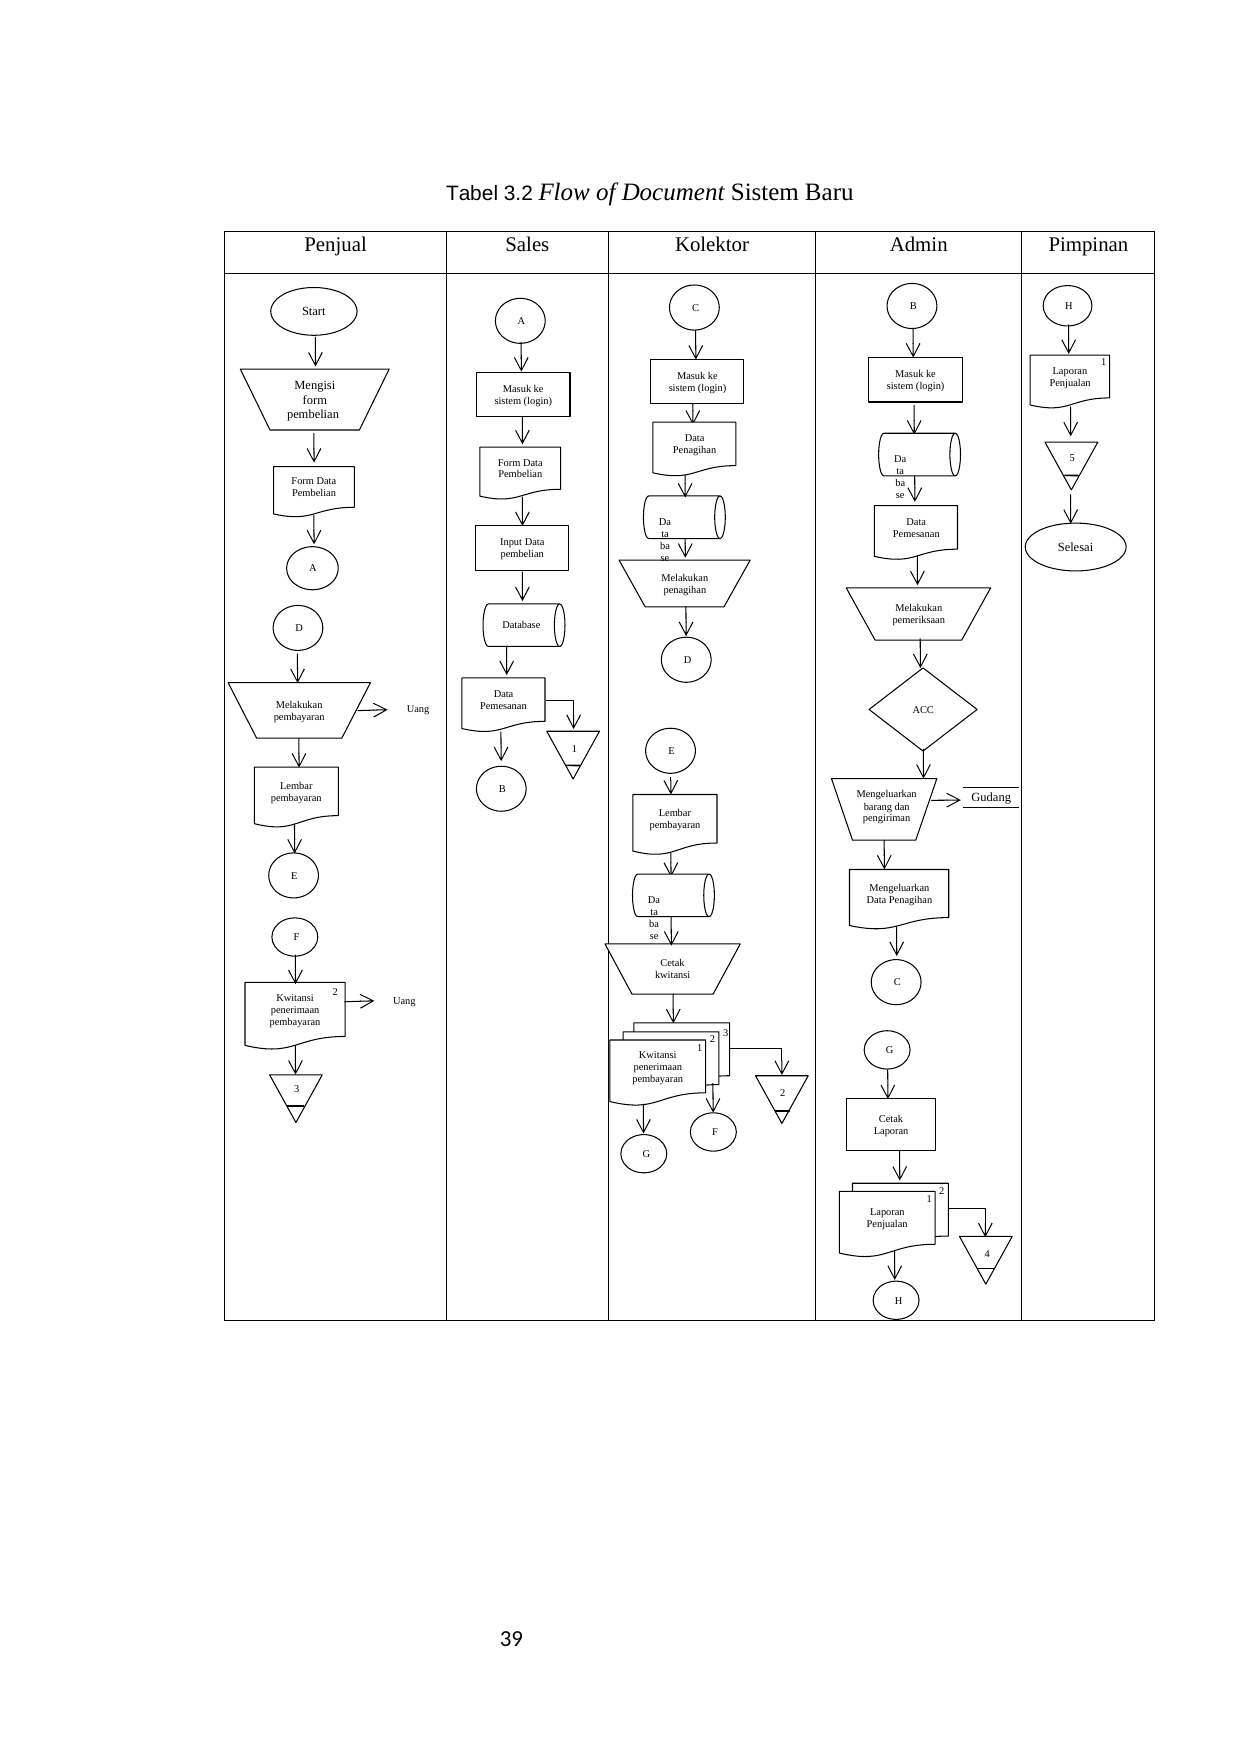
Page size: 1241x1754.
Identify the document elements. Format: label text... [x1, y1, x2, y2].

table_cell [447, 274, 608, 1320]
table_header Kolektor [609, 232, 815, 273]
table_header Penjual [225, 232, 446, 273]
table_header Admin [816, 232, 1021, 273]
table_cell [1022, 274, 1154, 1320]
table_cell [225, 274, 446, 1320]
table_header Sales [447, 232, 608, 273]
text Tabel 3.2 Flow of Document Sistem Baru [236, 177, 1063, 206]
table_cell [609, 274, 815, 1320]
table_cell [816, 274, 1021, 1320]
table_header Pimpinan [1022, 232, 1154, 273]
